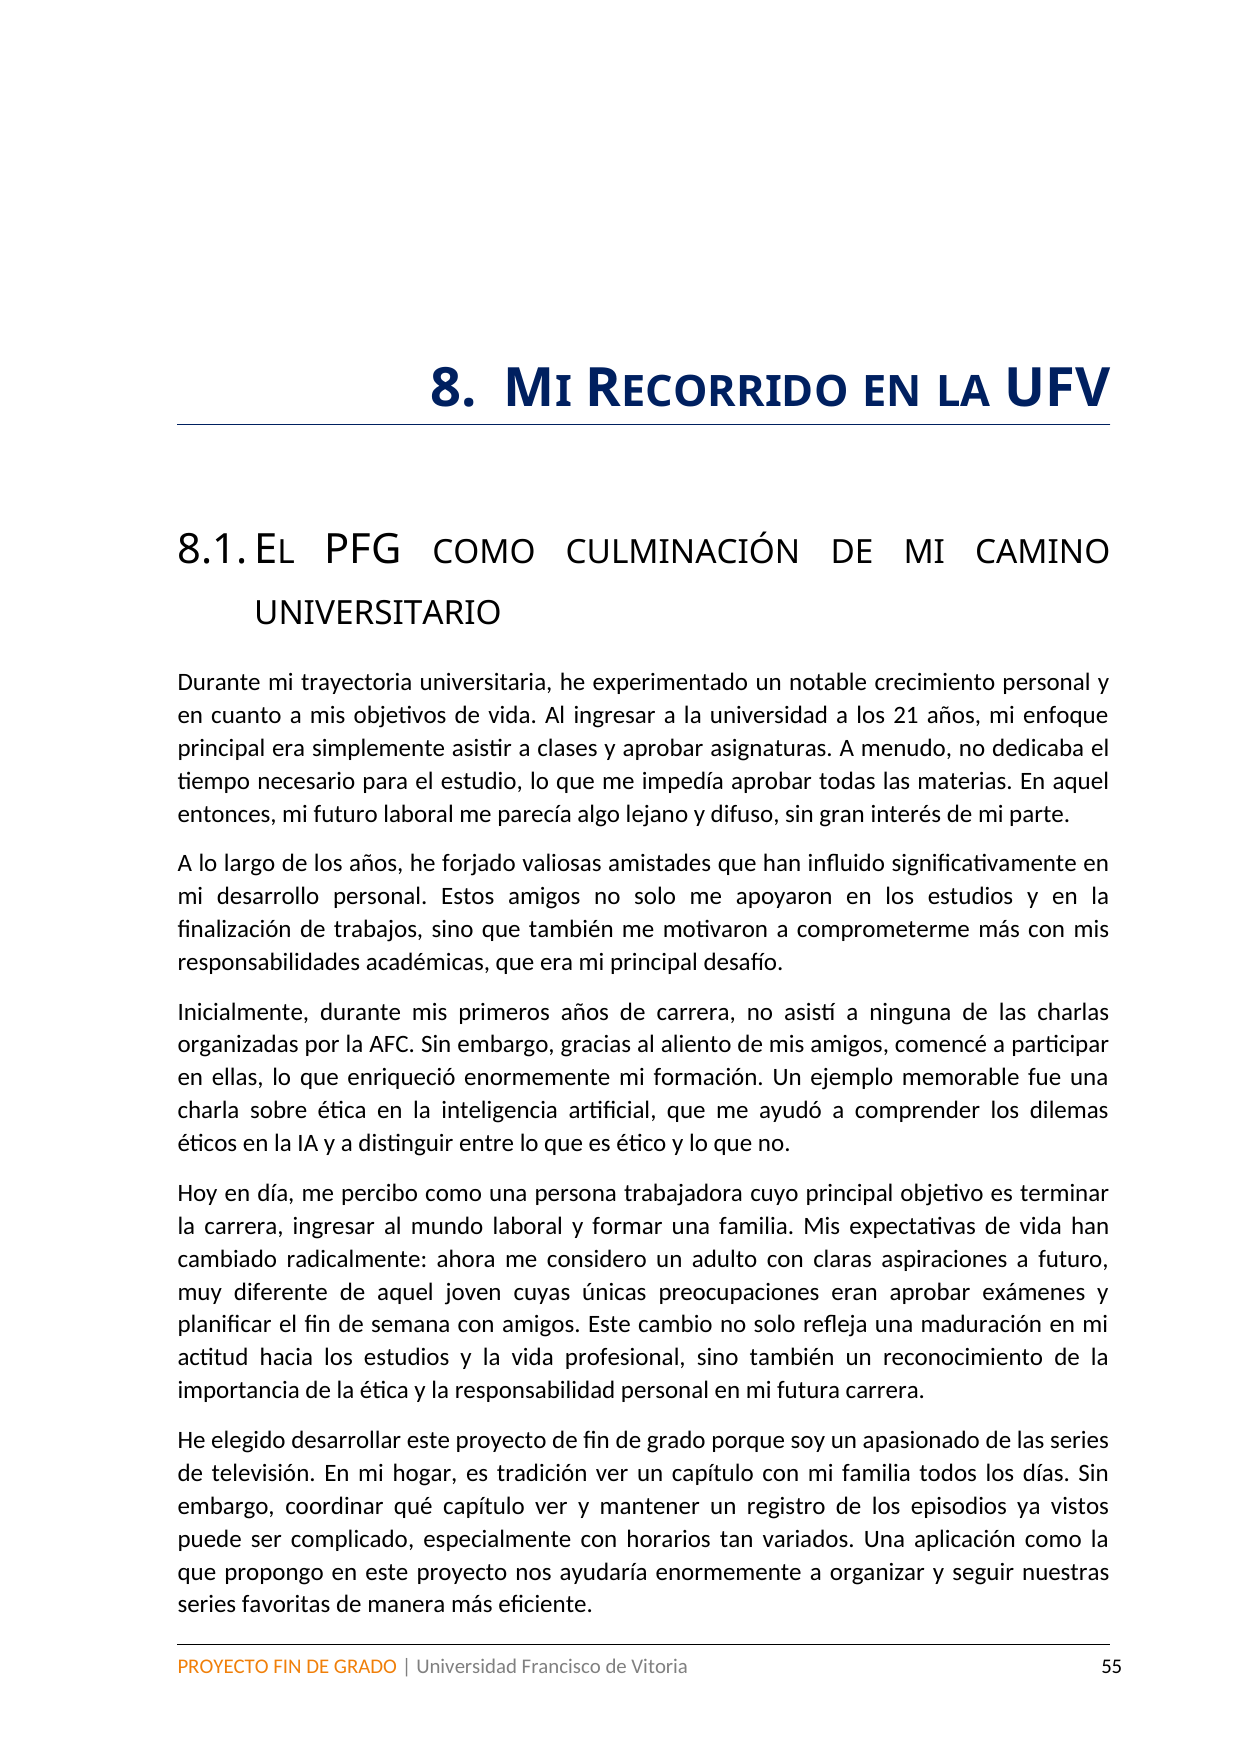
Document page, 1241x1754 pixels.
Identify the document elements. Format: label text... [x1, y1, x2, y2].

subtitle Mi Recorrido en la UFV [177, 348, 1110, 424]
text Inicialmente, durante mis primeros años de carrera, no asistí a ninguna de las charlas organizadas por la AFC. Sin embargo, gracias al aliento de mis amigos, comencé a participar en ellas, lo que enriqueció enormemente mi formación. Un ejemplo memorable fue una charla sobre ética en la inteligencia artificial, que me ayudó a comprender los dilemas éticos en la IA y a distinguir entre lo que es ético y lo que no. [177, 996, 1110, 1158]
text He elegido desarrollar este proyecto de fin de grado porque soy un apasionado de las series de televisión. En mi hogar, es tradición ver un capítulo con mi familia todos los días. Sin embargo, coordinar qué capítulo ver y mantener un registro de los episodios ya vistos puede ser complicado, especialmente con horarios tan variados. Una aplicación como la que propongo en este proyecto nos ayudaría enormemente a organizar y seguir nuestras series favoritas de manera más eficiente. [177, 1424, 1110, 1619]
subtitle El PFG como culminación de mi camino universitario [177, 518, 1110, 637]
text Hoy en día, me percibo como una persona trabajadora cuyo principal objetivo es terminar la carrera, ingresar al mundo laboral y formar una familia. Mis expectativas de vida han cambiado radicalmente: ahora me considero un adulto con claras aspiraciones a futuro, muy diferente de aquel joven cuyas únicas preocupaciones eran aprobar exámenes y planificar el fin de semana con amigos. Este cambio no solo refleja una maduración en mi actitud hacia los estudios y la vida profesional, sino también un reconocimiento de la importancia de la ética y la responsabilidad personal en mi futura carrera. [177, 1177, 1110, 1405]
text Durante mi trayectoria universitaria, he experimentado un notable crecimiento personal y en cuanto a mis objetivos de vida. Al ingresar a la universidad a los 21 años, mi enfoque principal era simplemente asistir a clases y aprobar asignaturas. A menudo, no dedicaba el tiempo necesario para el estudio, lo que me impedía aprobar todas las materias. En aquel entonces, mi futuro laboral me parecía algo lejano y difuso, sin gran interés de mi parte. [177, 666, 1110, 828]
text A lo largo de los años, he forjado valiosas amistades que han influido significativamente en mi desarrollo personal. Estos amigos no solo me apoyaron en los estudios y en la finalización de trabajos, sino que también me motivaron a comprometerme más con mis responsabilidades académicas, que era mi principal desafío. [177, 847, 1110, 977]
